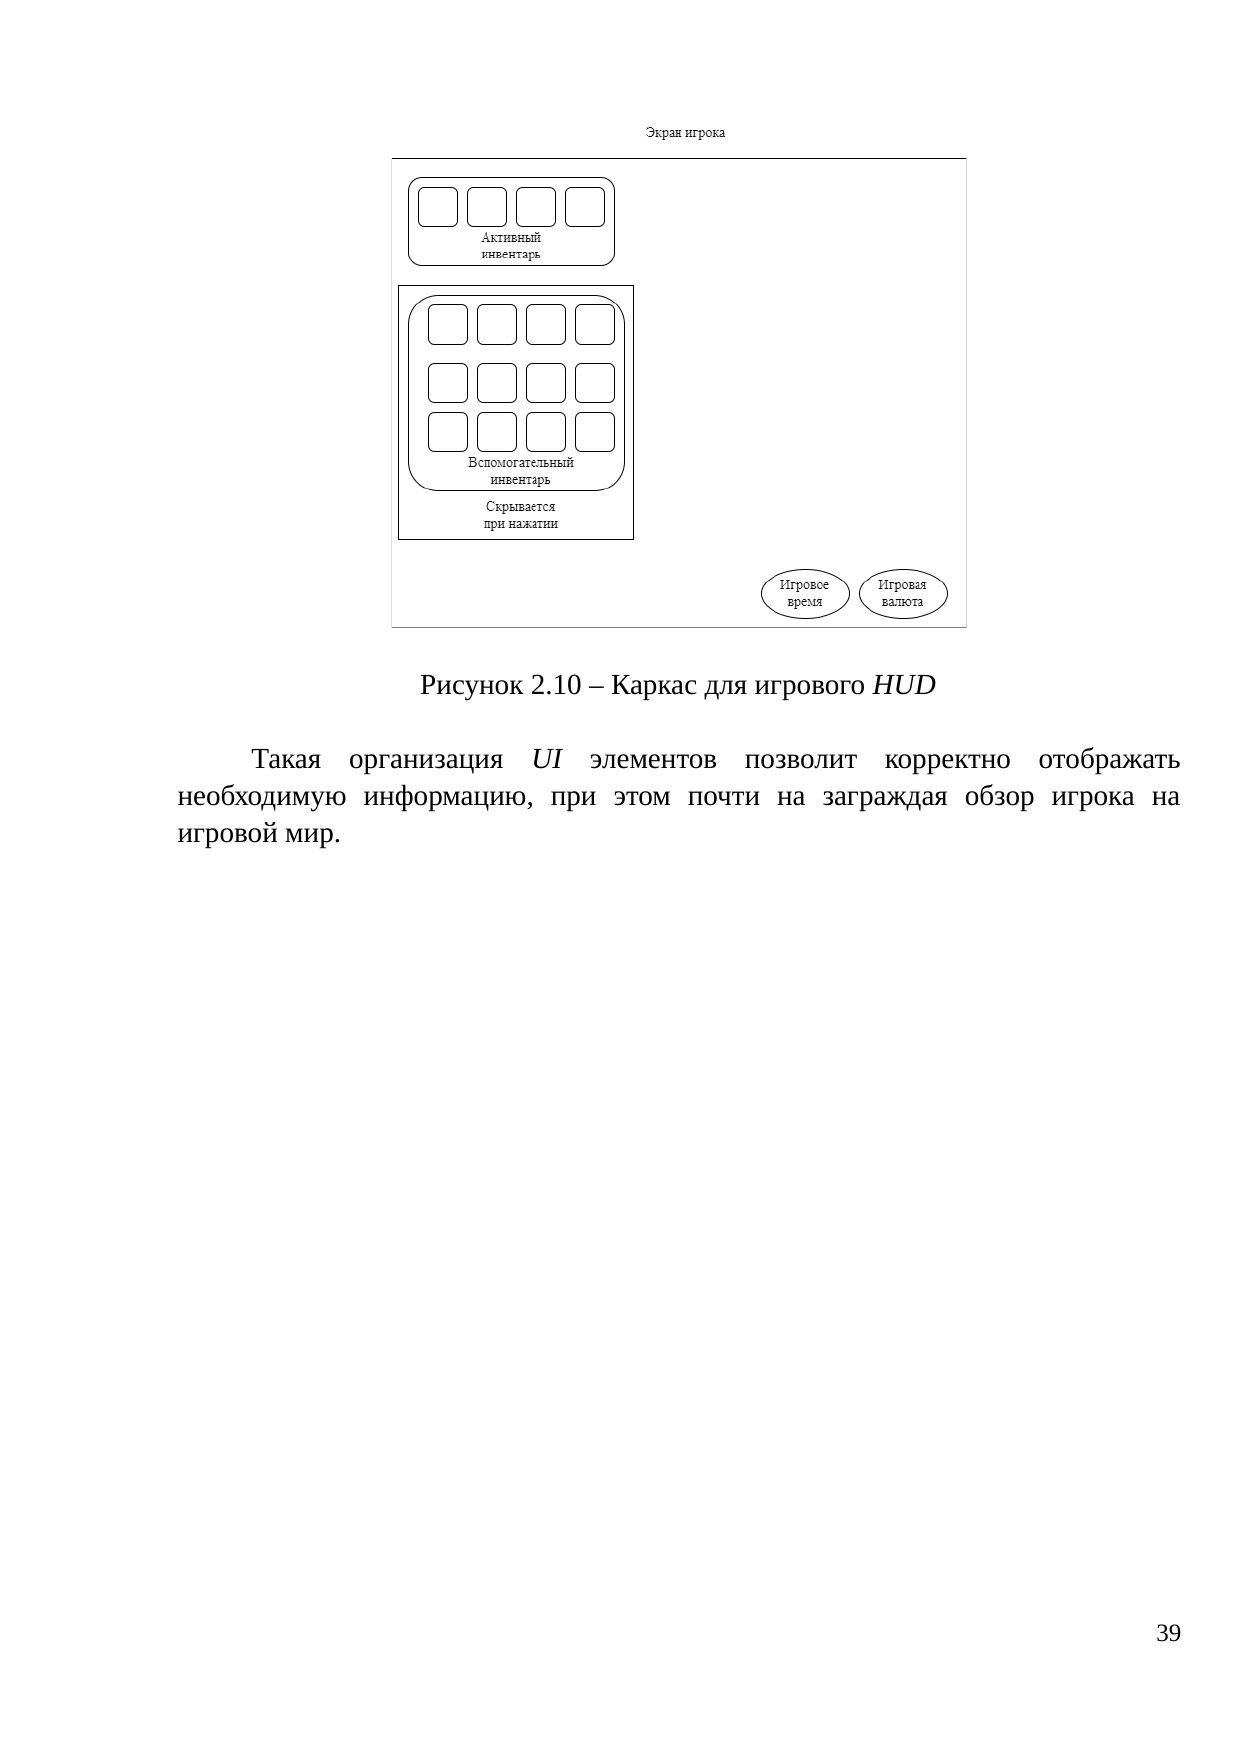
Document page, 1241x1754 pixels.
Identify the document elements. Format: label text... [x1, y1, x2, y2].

picture [391, 118, 967, 628]
text Такая организация UI элементов позволит корректно отображать необходимую информацию, при этом почти на заграждая обзор игрока на игровой мир. [177, 741, 1181, 848]
text Рисунок 2.10 – Каркас для игрового HUD [177, 667, 1181, 701]
